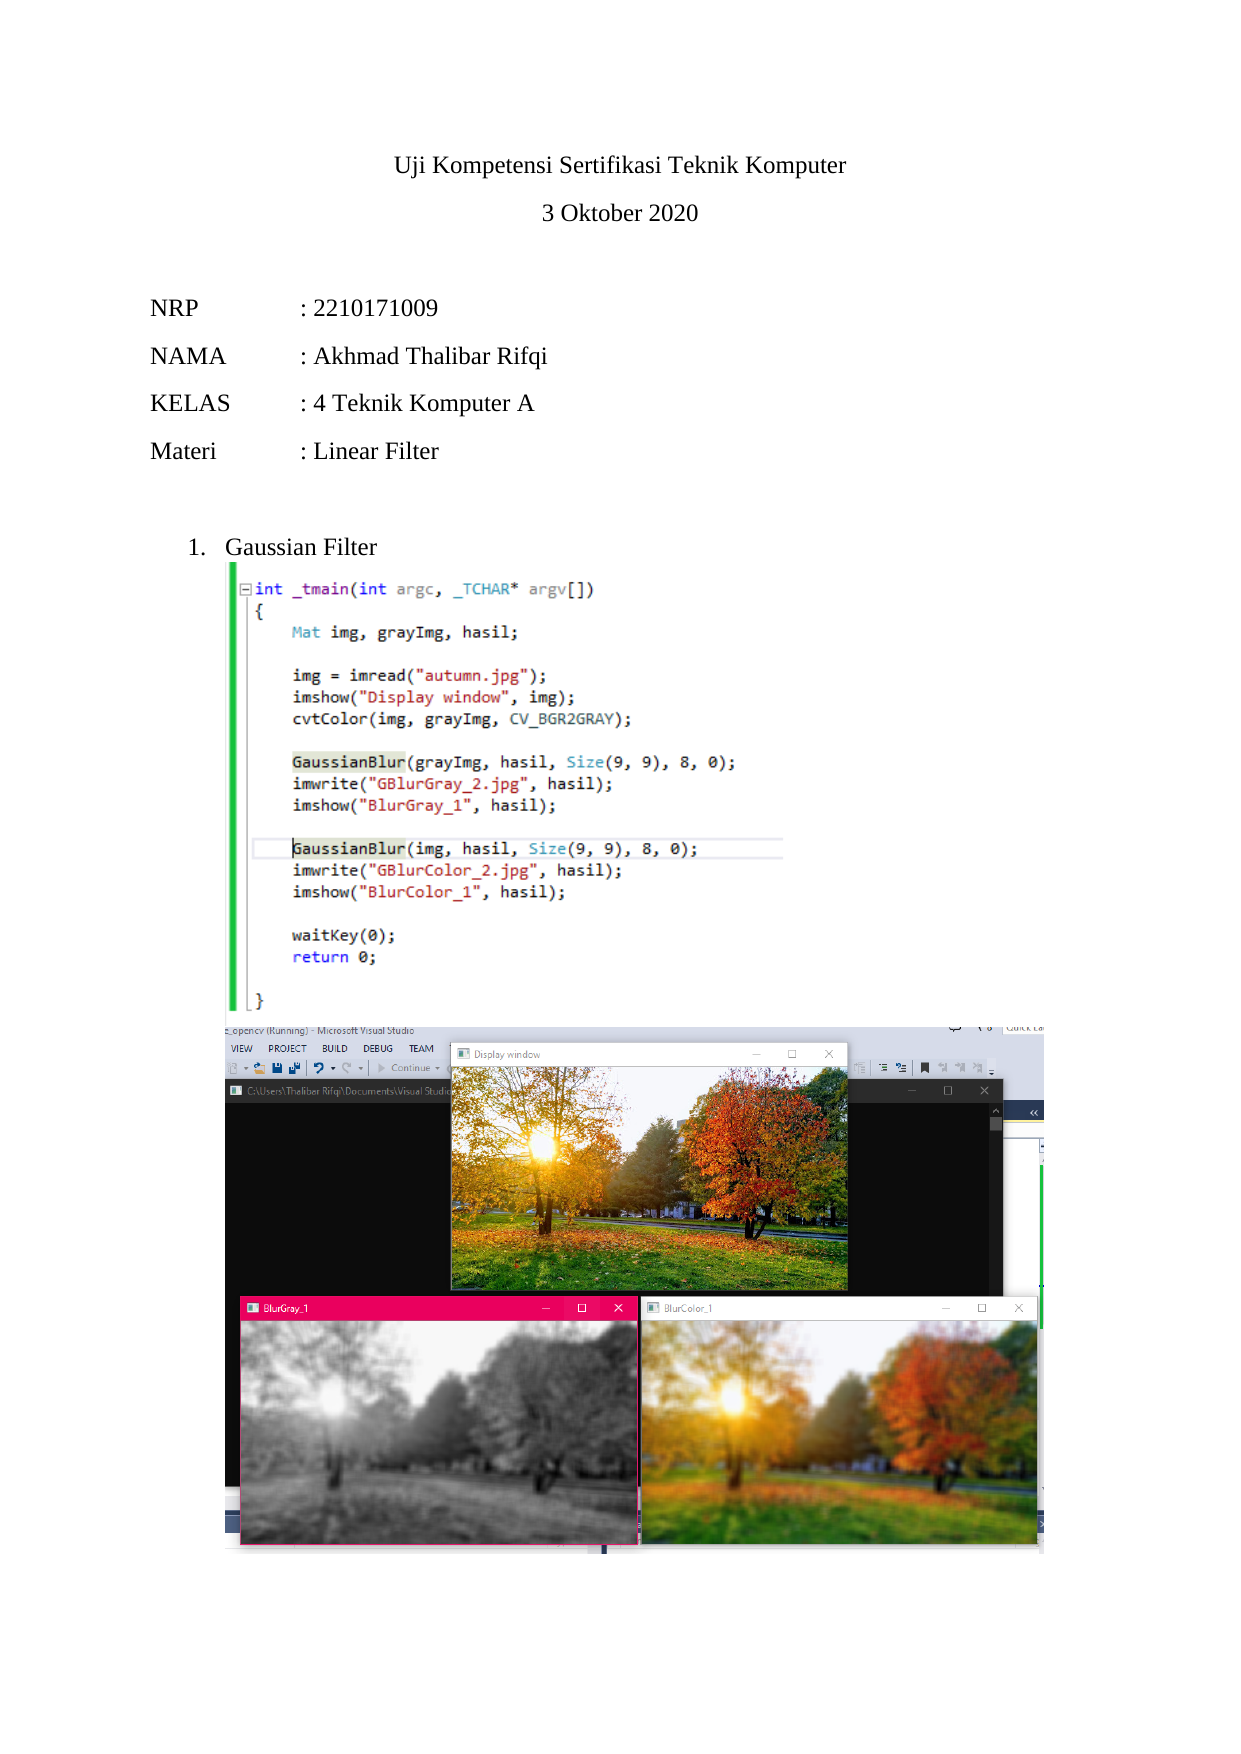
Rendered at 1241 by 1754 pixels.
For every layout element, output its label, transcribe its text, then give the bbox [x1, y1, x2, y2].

list Gaussian Filter [187, 532, 1090, 560]
text NRP : 2210171009 [150, 293, 1090, 322]
picture [225, 562, 784, 1026]
text Materi : Linear Filter [150, 436, 1090, 465]
text Uji Kompetensi Sertifikasi Teknik Komputer [150, 150, 1090, 179]
text NAMA : Akhmad Thalibar Rifqi [150, 341, 1090, 369]
text KELAS : 4 Teknik Komputer A [150, 388, 1090, 417]
picture [225, 1027, 1044, 1554]
text 3 Oktober 2020 [150, 198, 1090, 226]
